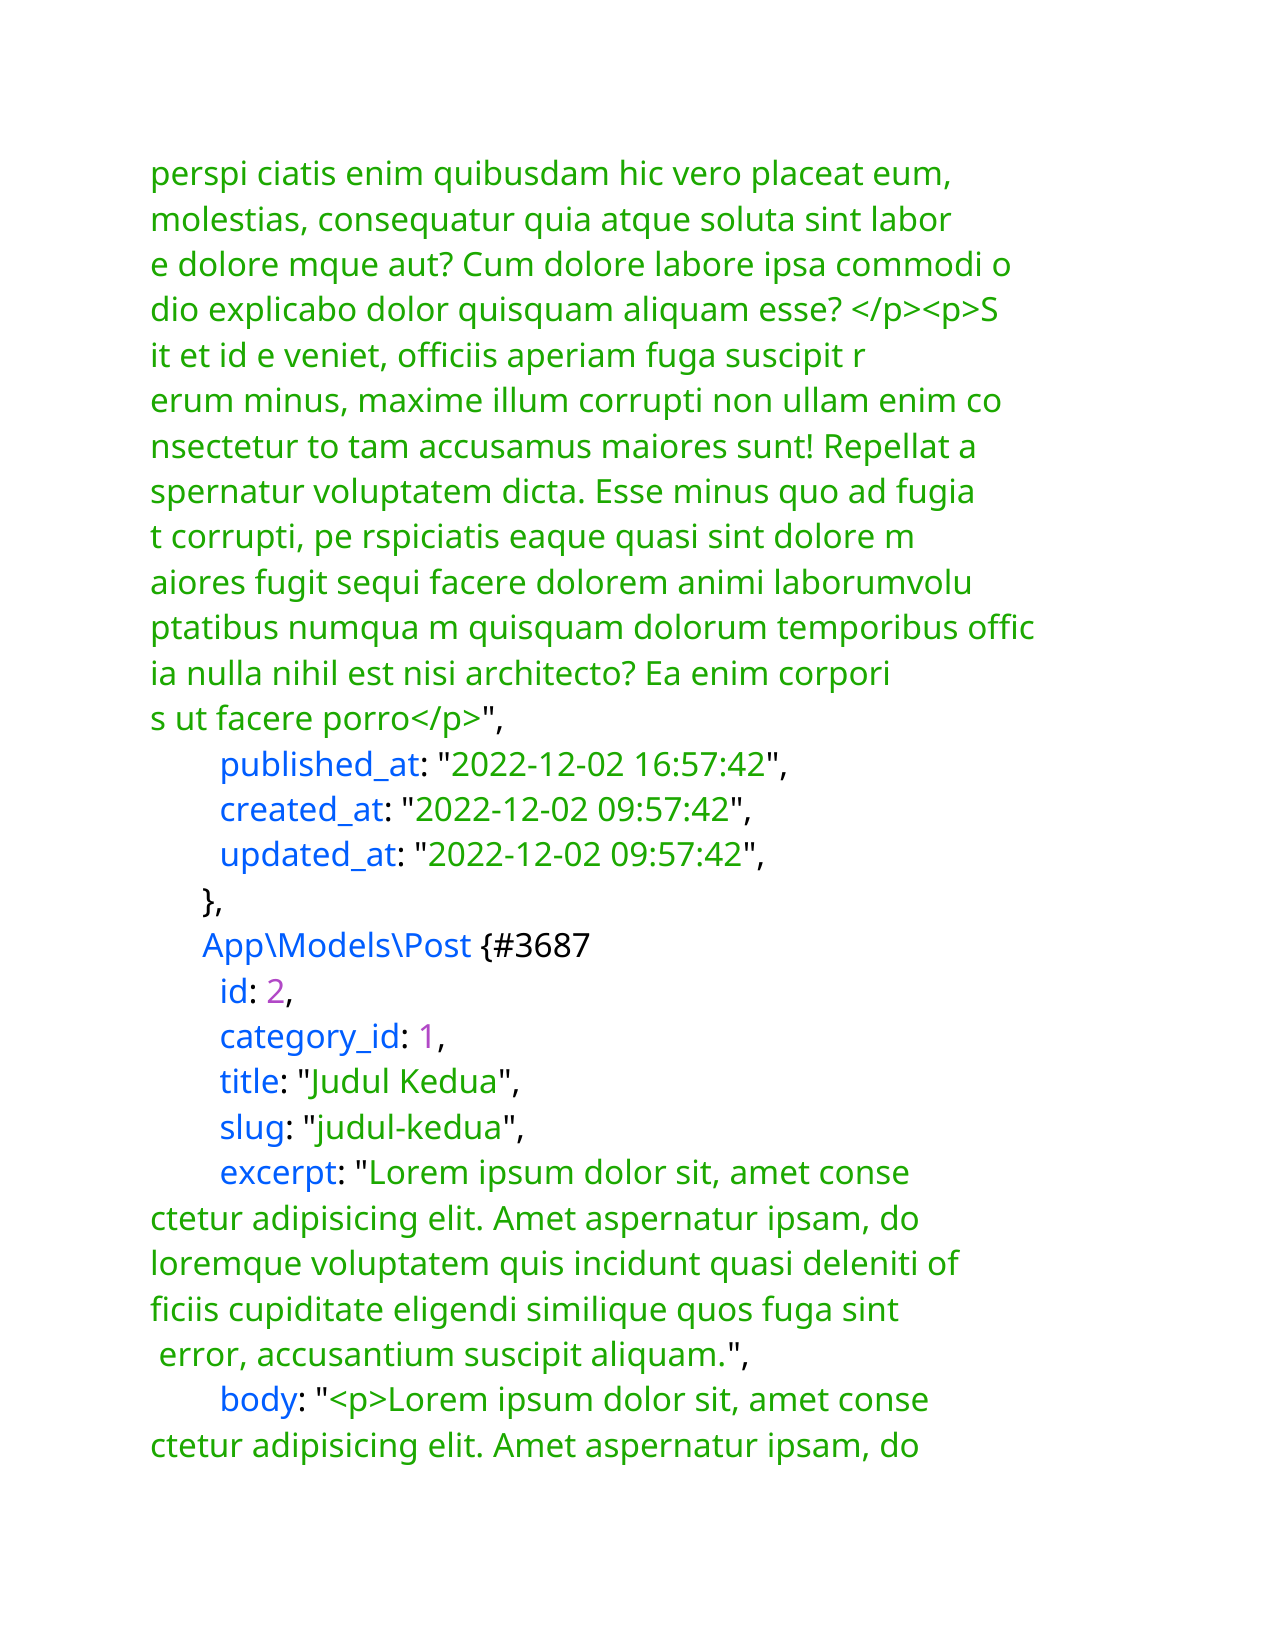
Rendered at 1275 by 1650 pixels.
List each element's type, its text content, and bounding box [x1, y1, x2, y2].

text ctetur adipisicing elit. Amet aspernatur ipsam, do [150, 1194, 1125, 1240]
text published_at: "2022-12-02 16:57:42", [150, 740, 1125, 786]
text ptatibus numqua m quisquam dolorum temporibus offic [150, 604, 1125, 649]
text updated_at: "2022-12-02 09:57:42", [150, 831, 1125, 877]
text perspi ciatis enim quibusdam hic vero placeat eum, [150, 150, 1125, 195]
text category_id: 1, [150, 1013, 1125, 1058]
text id: 2, [150, 967, 1125, 1013]
text error, accusantium suscipit aliquam.", [150, 1331, 1125, 1376]
text aiores fugit sequi facere dolorem animi laborumvolu [150, 559, 1125, 604]
text }, [150, 877, 1125, 922]
text ia nulla nihil est nisi architecto? Ea enim corpori [150, 649, 1125, 695]
text ctetur adipisicing elit. Amet aspernatur ipsam, do [150, 1422, 1125, 1467]
text loremque voluptatem quis incidunt quasi deleniti of [150, 1240, 1125, 1285]
text erum minus, maxime illum corrupti non ullam enim co [150, 377, 1125, 422]
text created_at: "2022-12-02 09:57:42", [150, 786, 1125, 831]
text body: "<p>Lorem ipsum dolor sit, amet conse [150, 1376, 1125, 1422]
text excerpt: "Lorem ipsum dolor sit, amet conse [150, 1149, 1125, 1194]
text App\Models\Post {#3687 [150, 922, 1125, 967]
text nsectetur to tam accusamus maiores sunt! Repellat a [150, 422, 1125, 468]
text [150, 1285, 1125, 1331]
text slug: "judul-kedua", [150, 1104, 1125, 1149]
text e dolore mque aut? Cum dolore labore ipsa commodi o [150, 241, 1125, 286]
text dio explicabo dolor quisquam aliquam esse? </p><p>S [150, 286, 1125, 332]
text t corrupti, pe rspiciatis eaque quasi sint dolore m [150, 513, 1125, 559]
text title: "Judul Kedua", [150, 1058, 1125, 1104]
text it et id e veniet, officiis aperiam fuga suscipit r [150, 332, 1125, 377]
text s ut facere porro</p>", [150, 695, 1125, 740]
text molestias, consequatur quia atque soluta sint labor [150, 195, 1125, 241]
text spernatur voluptatem dicta. Esse minus quo ad fugia [150, 468, 1125, 513]
